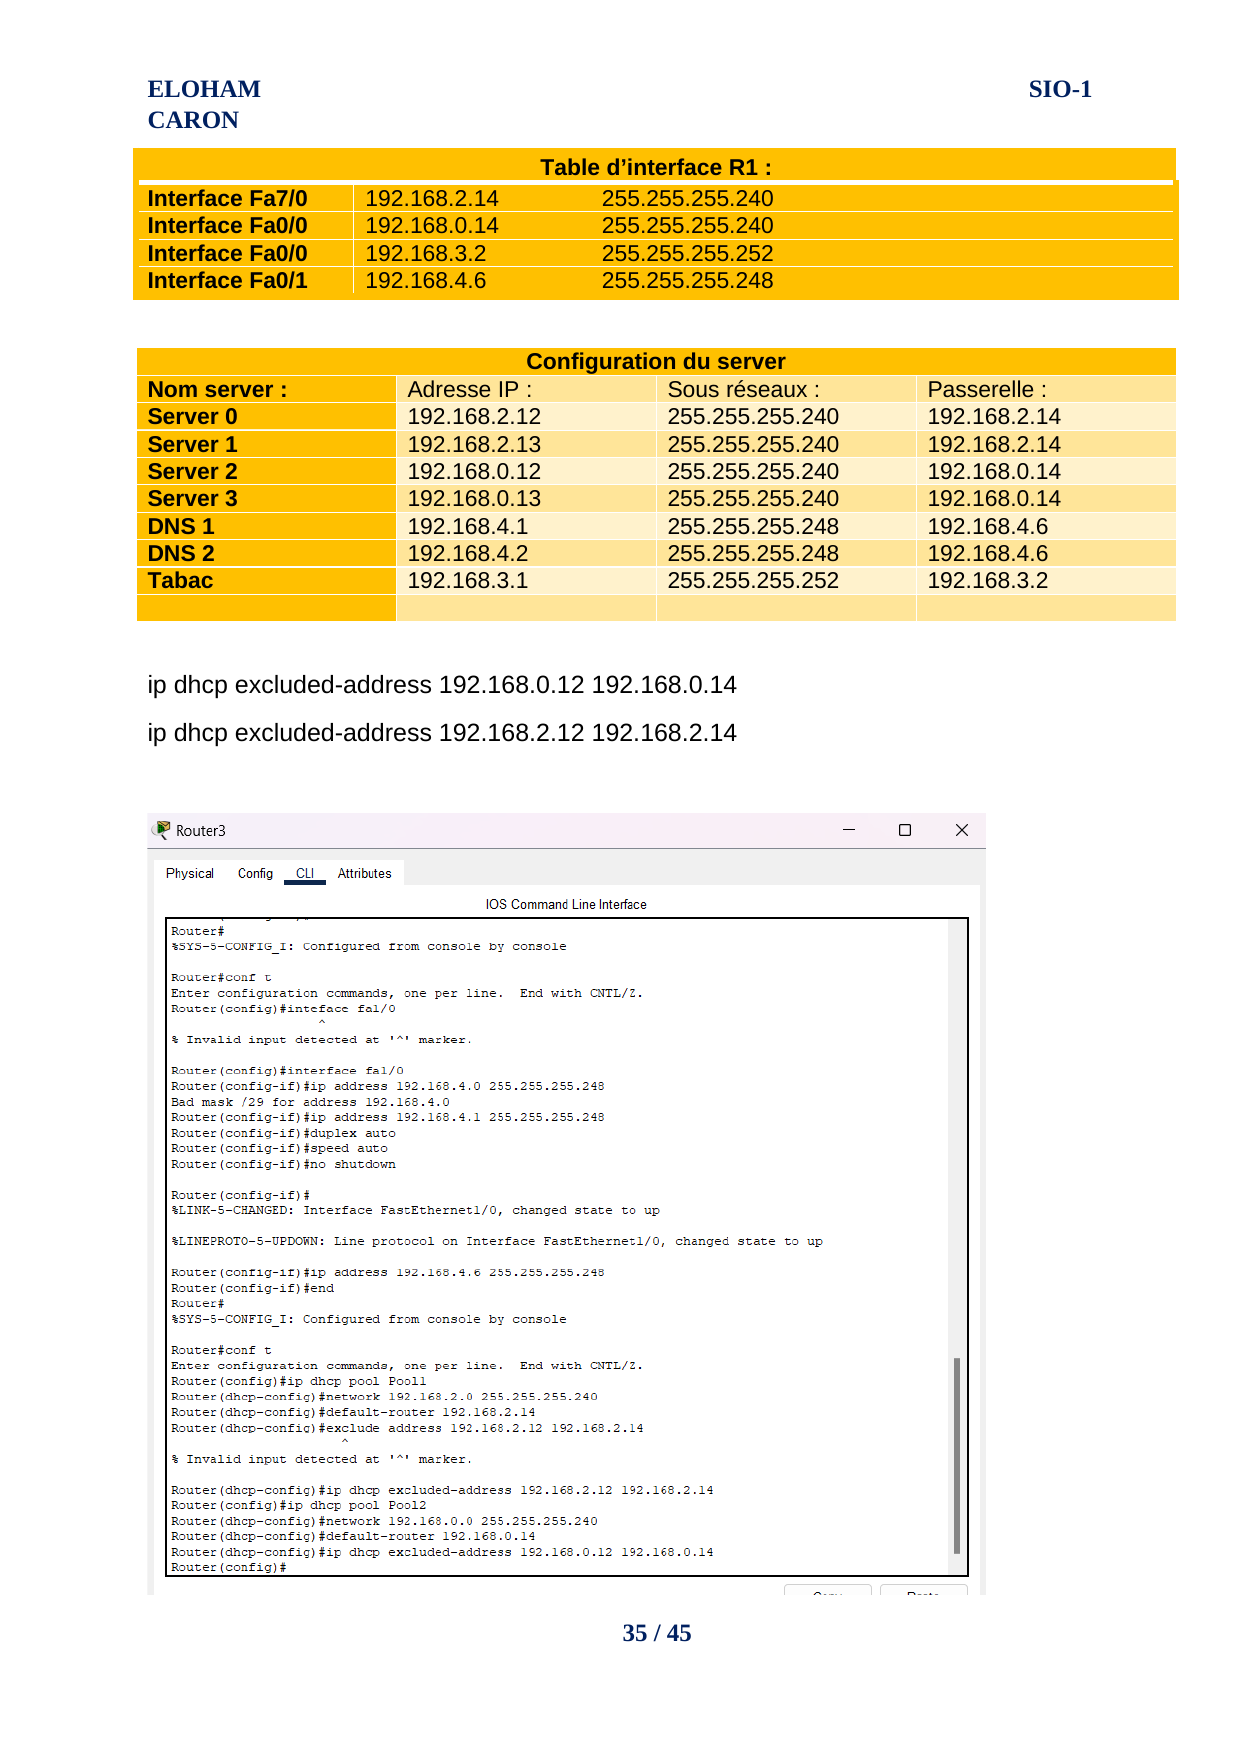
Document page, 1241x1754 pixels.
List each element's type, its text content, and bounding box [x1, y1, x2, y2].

table_cell 192.168.0.13 [397, 485, 656, 512]
table_cell Interface Fa0/0 [139, 212, 353, 238]
table_cell 192.168.3.1 [397, 568, 656, 594]
table_cell 255.255.255.252 [657, 568, 916, 594]
table_cell 255.255.255.240 [657, 458, 916, 484]
table_cell 192.168.4.1 [397, 513, 656, 539]
table_cell [917, 595, 1176, 621]
table_cell Sous réseaux : [657, 376, 916, 402]
table_cell 192.168.4.6 [354, 267, 590, 293]
table_cell [137, 595, 396, 621]
table_cell 192.168.2.14 [917, 403, 1176, 429]
picture [147, 813, 986, 1595]
table_cell Adresse IP : [397, 376, 656, 402]
table_cell Server 3 [137, 485, 396, 512]
table_cell 255.255.255.240 [590, 185, 1173, 211]
table_cell 255.255.255.248 [590, 267, 1173, 293]
table_header Configuration du server [137, 348, 1176, 375]
table_cell 192.168.4.2 [397, 540, 656, 566]
table_cell 192.168.2.14 [917, 431, 1176, 457]
text ip dhcp excluded-address 192.168.0.12 192.168.0.14 [147, 670, 1173, 699]
table_cell 192.168.0.14 [354, 212, 590, 238]
table_cell 192.168.2.12 [397, 403, 656, 429]
table_cell 192.168.3.2 [917, 568, 1176, 594]
table_cell Server 2 [137, 458, 396, 484]
table_cell [657, 595, 916, 621]
table_cell DNS 1 [137, 513, 396, 539]
table_header Table d’interface R1 : [139, 154, 1176, 180]
table_cell 255.255.255.252 [590, 240, 1173, 266]
table_cell Nom server : [137, 376, 396, 402]
table_cell 255.255.255.248 [657, 540, 916, 566]
table_cell 255.255.255.240 [590, 212, 1173, 238]
table_cell 255.255.255.240 [657, 431, 916, 457]
table_cell Server 0 [137, 403, 396, 429]
table_cell Tabac [137, 568, 396, 594]
text ip dhcp excluded-address 192.168.2.12 192.168.2.14 [147, 718, 1173, 746]
table_cell 192.168.0.12 [397, 458, 656, 484]
table_cell 255.255.255.248 [657, 513, 916, 539]
table_cell [397, 595, 656, 621]
table_cell Server 1 [137, 431, 396, 457]
table_cell 192.168.3.2 [354, 240, 590, 266]
table_cell 192.168.2.13 [397, 431, 656, 457]
table_cell 192.168.4.6 [917, 540, 1176, 566]
table_cell Interface Fa0/0 [139, 240, 353, 266]
table_cell 192.168.4.6 [917, 513, 1176, 539]
table_cell 255.255.255.240 [657, 485, 916, 512]
table_cell DNS 2 [137, 540, 396, 566]
table_cell 192.168.0.14 [917, 458, 1176, 484]
table_cell 192.168.0.14 [917, 485, 1176, 512]
table_cell Passerelle : [917, 376, 1176, 402]
table_cell 192.168.2.14 [354, 185, 590, 211]
table_cell Interface Fa0/1 [139, 267, 353, 293]
table_cell 255.255.255.240 [657, 403, 916, 429]
table_cell Interface Fa7/0 [139, 185, 353, 211]
